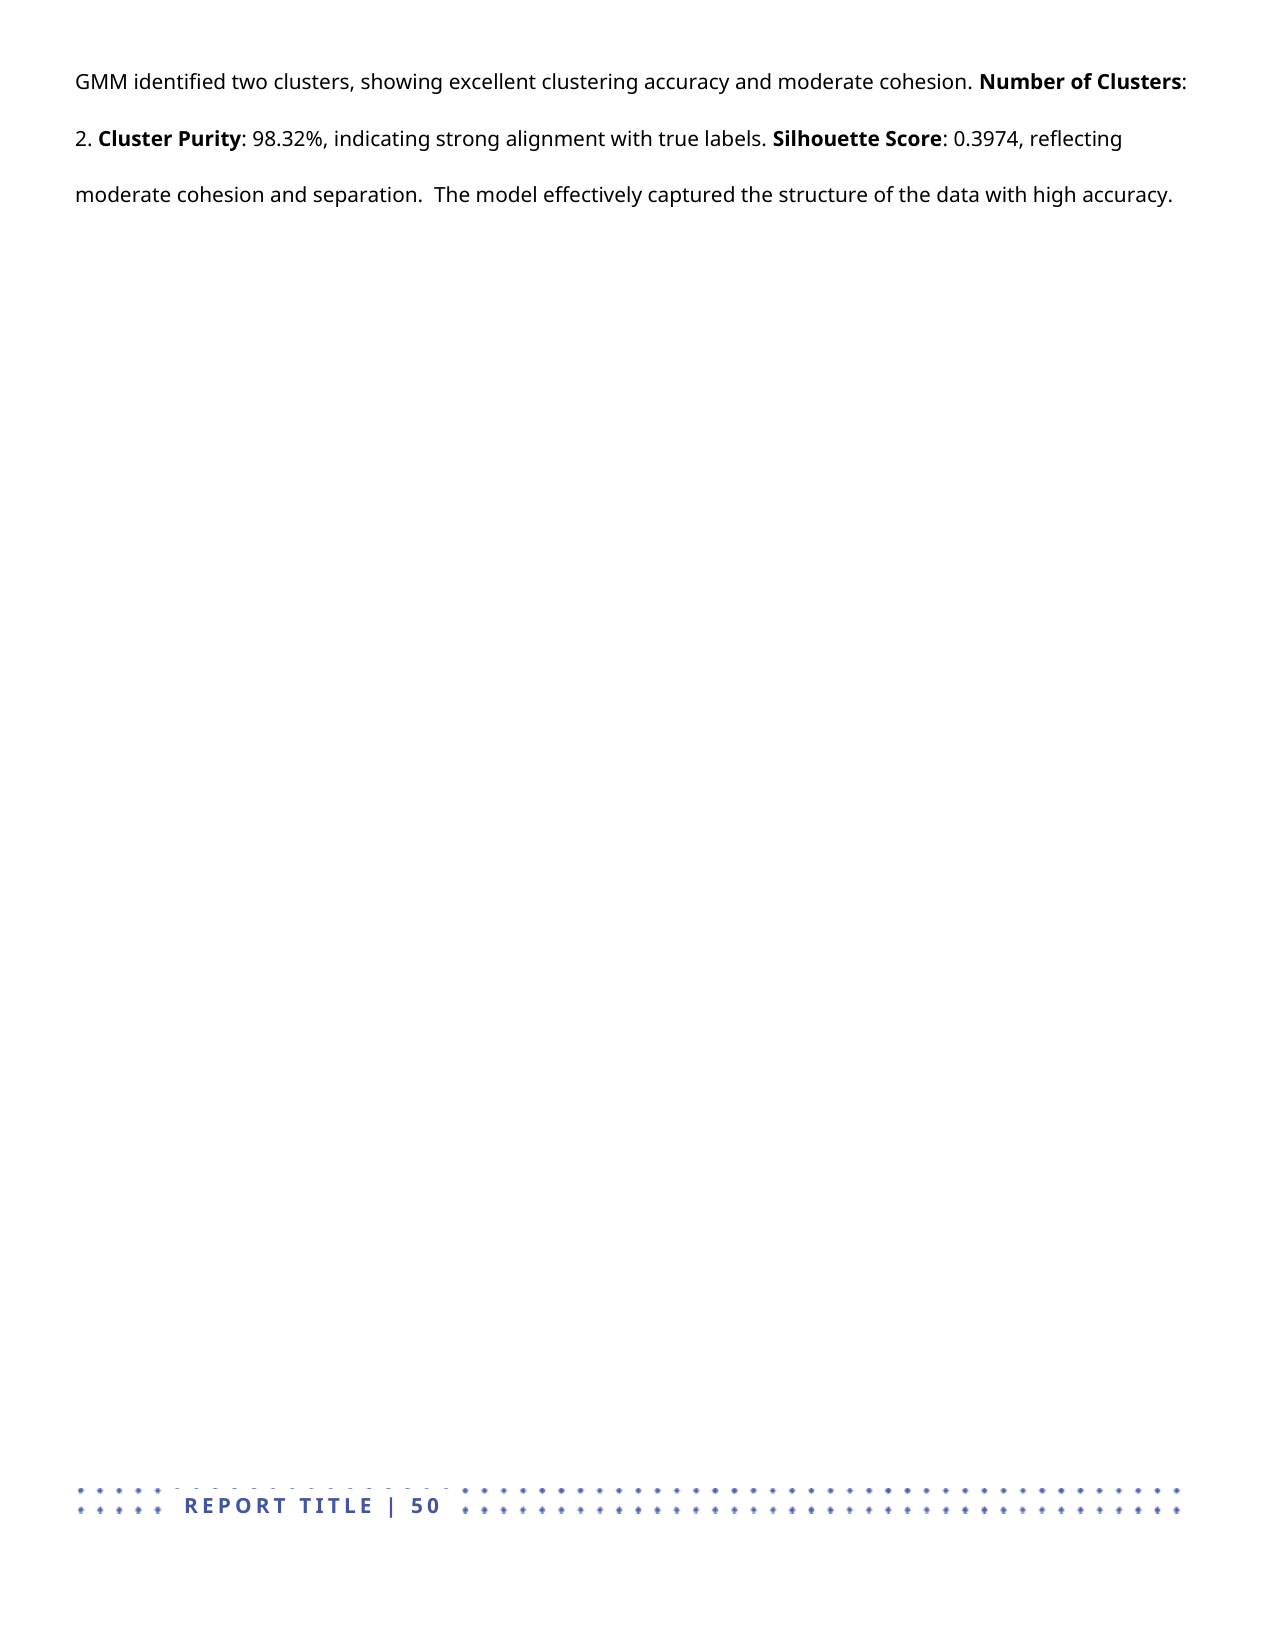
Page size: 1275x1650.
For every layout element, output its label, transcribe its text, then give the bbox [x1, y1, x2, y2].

text GMM identified two clusters, showing excellent clustering accuracy and moderate cohesion. Number of Clusters: 2. Cluster Purity: 98.32%, indicating strong alignment with true labels. Silhouette Score: 0.3974, reflecting moderate cohesion and separation. The model effectively captured the structure of the data with high accuracy. [75, 67, 1200, 209]
picture [77, 1488, 1182, 1514]
